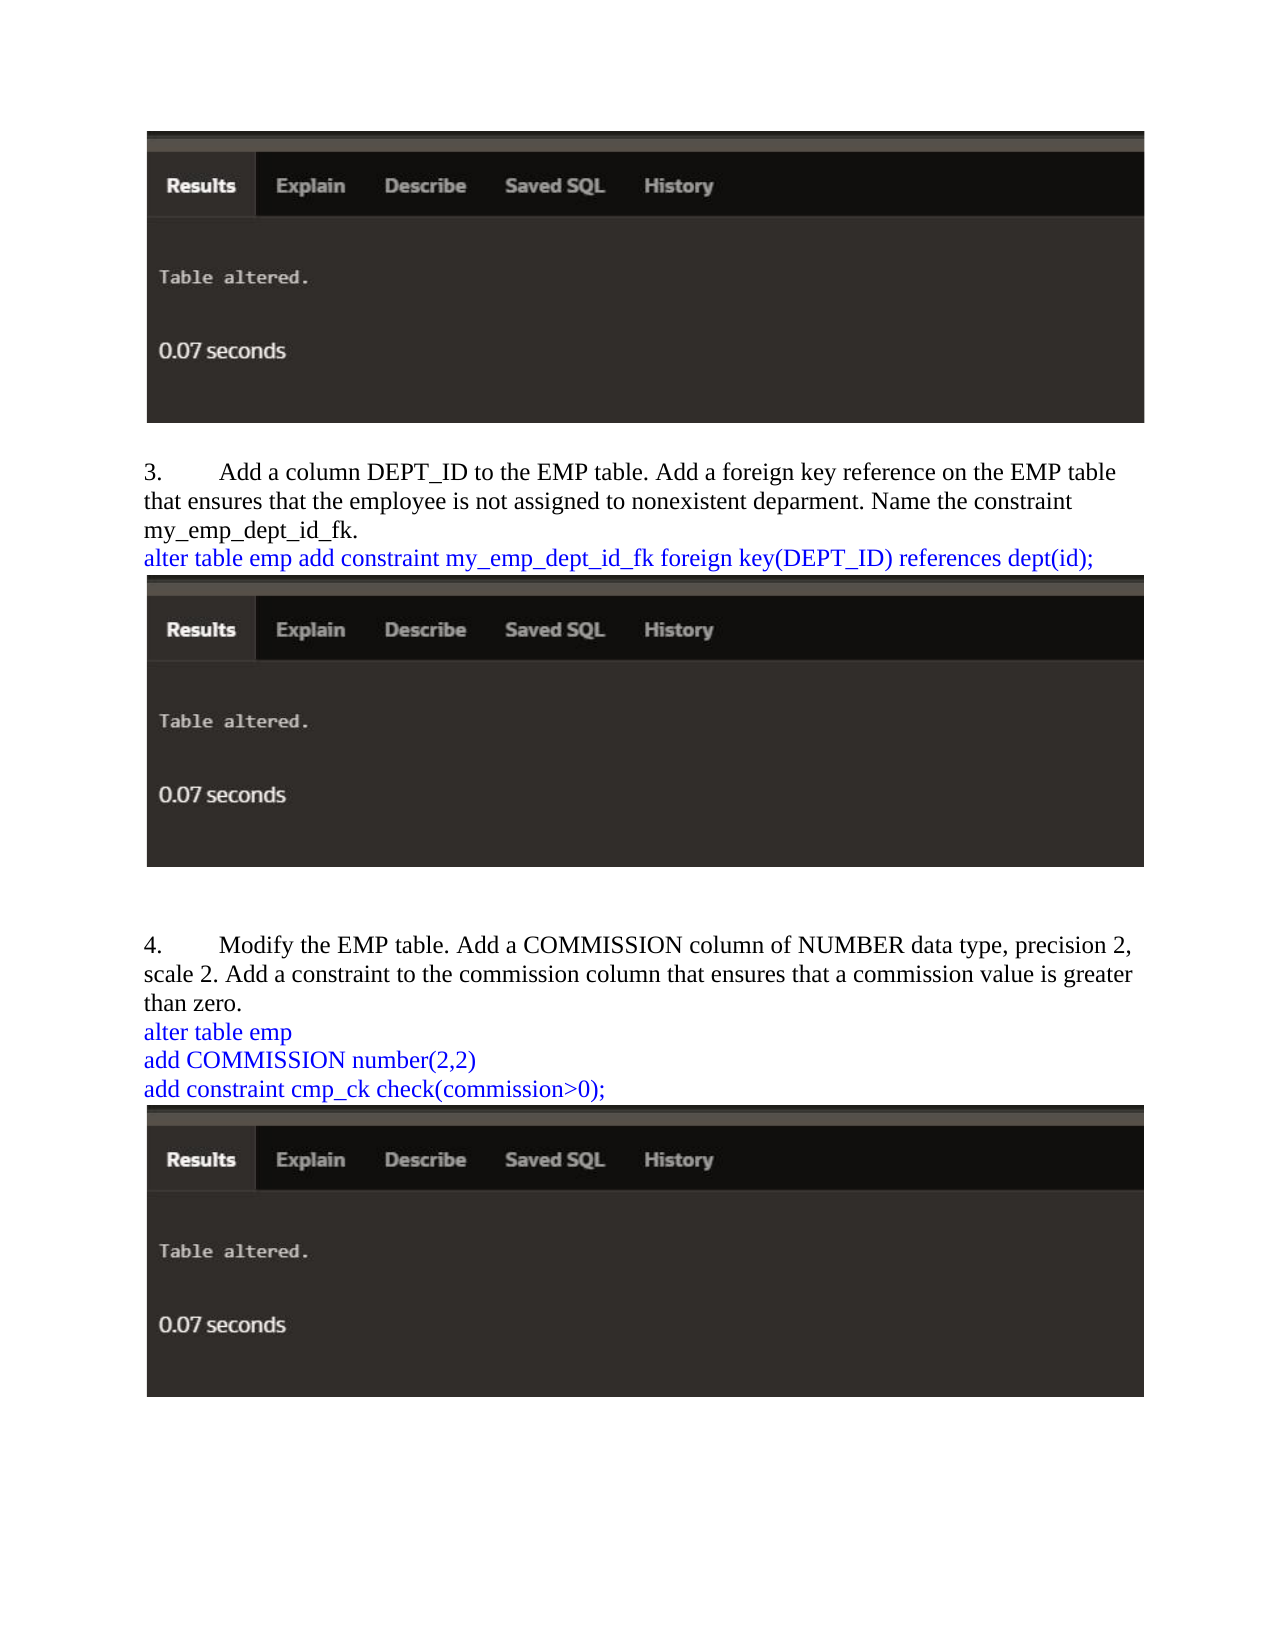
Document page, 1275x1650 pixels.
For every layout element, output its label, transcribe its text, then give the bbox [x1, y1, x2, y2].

picture [146, 131, 1145, 423]
text alter table emp add constraint my_emp_dept_id_fk foreign key(DEPT_ID) references dept(id); [144, 543, 1275, 572]
text add constraint cmp_ck check(commission>0); [144, 1074, 1275, 1103]
list Add a column DEPT_ID to the EMP table. Add a foreign key reference on the EMP table that ensures that the employee is not assigned to nonexistent deparment. Name the constraint my_emp_dept_id_fk. [144, 457, 1117, 543]
text add COMMISSION number(2,2) [144, 1046, 1275, 1074]
picture [146, 575, 1144, 867]
list Modify the EMP table. Add a COMMISSION column of NUMBER data type, precision 2, scale 2. Add a constraint to the commission column that ensures that a commission value is greater than zero. [144, 931, 1133, 1017]
text alter table emp [144, 1017, 1275, 1046]
picture [146, 1105, 1144, 1397]
